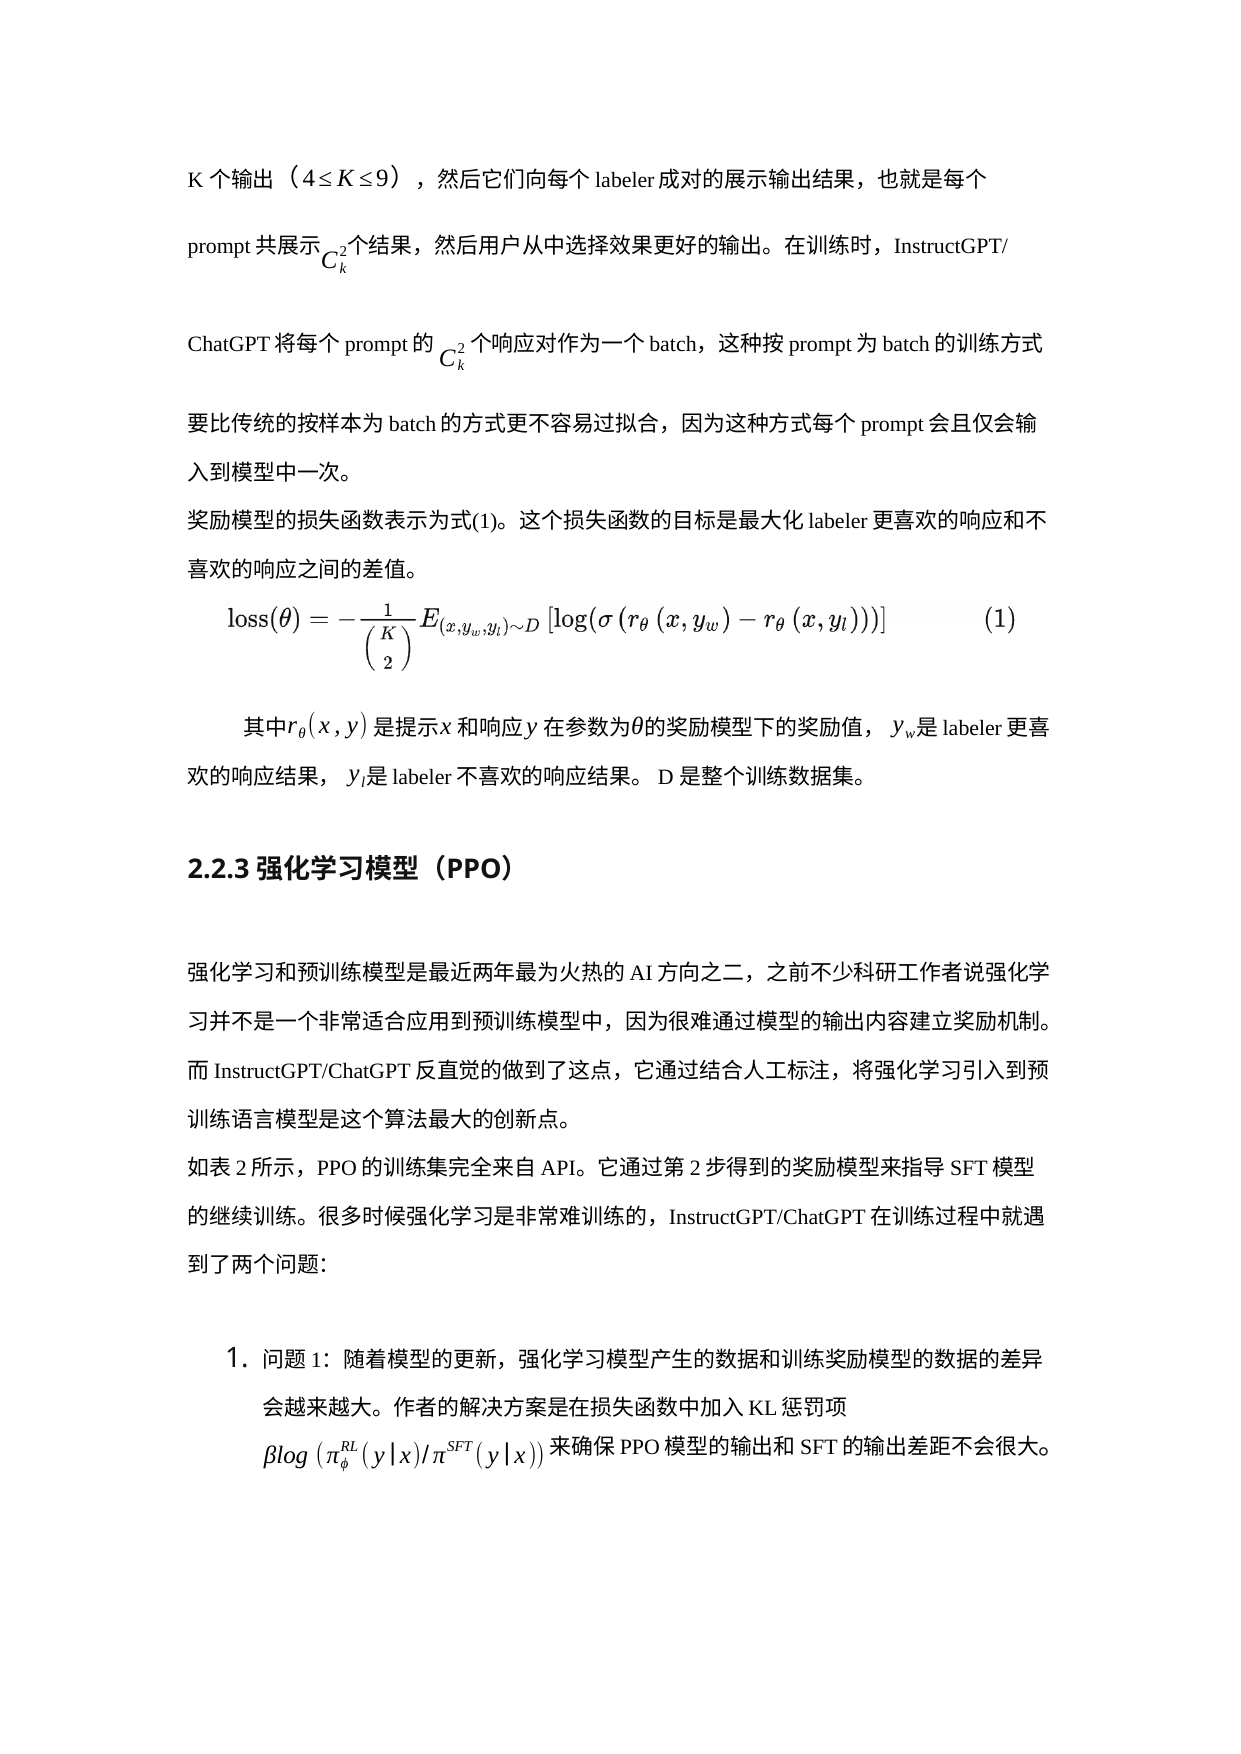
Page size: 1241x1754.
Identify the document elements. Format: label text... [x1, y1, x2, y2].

list 问题1：随着模型的更新，强化学习模型产生的数据和训练奖励模型的数据的差异会越来越大。作者的解决方案是在损失函数中加入KL惩罚项 来确保PPO模型的输出和SFT的输出差距不会很大。 [225, 1324, 1053, 1487]
text 如表2所示，PPO的训练集完全来自API。它通过第2步得到的奖励模型来指导SFT模型的继续训练。很多时候强化学习是非常难训练的，InstructGPT/ChatGPT在训练过程中就遇到了两个问题： [187, 1149, 1053, 1279]
text 奖励模型的损失函数表示为式(1)。这个损失函数的目标是最大化labeler更喜欢的响应和不喜欢的响应之间的差值。 [187, 503, 1053, 584]
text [187, 162, 1053, 487]
subtitle 2.2.3 强化学习模型（PPO） [187, 834, 1053, 899]
text 强化学习和预训练模型是最近两年最为火热的AI方向之二，之前不少科研工作者说强化学习并不是一个非常适合应用到预训练模型中，因为很难通过模型的输出内容建立奖励机制。而InstructGPT/ChatGPT反直觉的做到了这点，它通过结合人工标注，将强化学习引入到预训练语言模型是这个算法最大的创新点。 [187, 955, 1053, 1134]
picture [224, 600, 1016, 673]
text 其中 是提示 和响应 在参数为的奖励模型下的奖励值， 是labeler更喜欢的响应结果， 是labeler不喜欢的响应结果。 D 是整个训练数据集。 [187, 710, 1053, 791]
